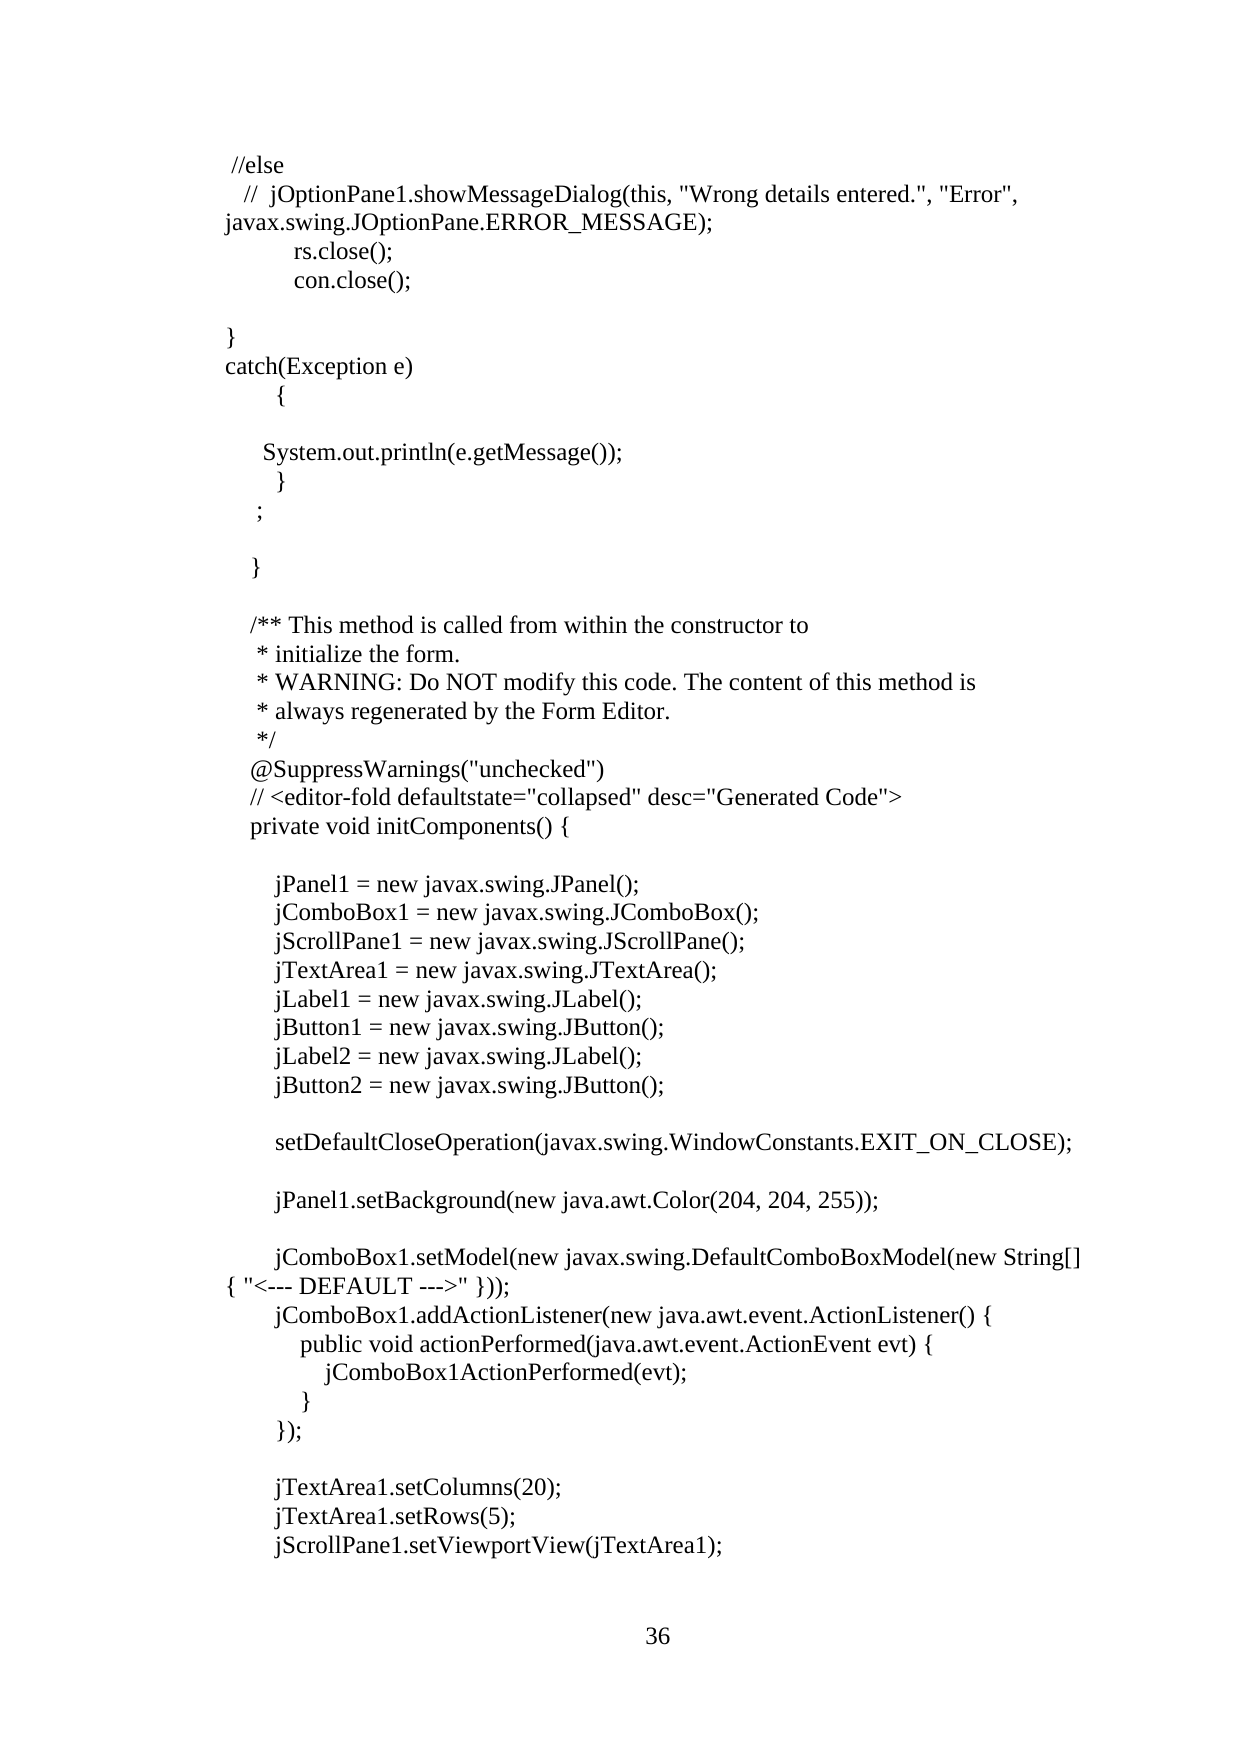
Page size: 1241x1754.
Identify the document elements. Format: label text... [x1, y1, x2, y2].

text catch(Exception e) [225, 351, 1090, 380]
text jTextArea1 = new javax.swing.JTextArea(); [225, 955, 1090, 984]
text public void actionPerformed(java.awt.event.ActionEvent evt) { [225, 1329, 1090, 1357]
text jPanel1 = new javax.swing.JPanel(); [225, 869, 1090, 897]
text // jOptionPane1.showMessageDialog(this, "Wrong details entered.", "Error", javax.swing.JOptionPane.ERROR_MESSAGE); [225, 179, 1090, 236]
text } [225, 1386, 1090, 1415]
text { [225, 380, 1090, 409]
text private void initComponents() { [225, 811, 1090, 840]
text //else [225, 150, 1090, 179]
text } [225, 322, 1090, 351]
text jTextArea1.setRows(5); [225, 1501, 1090, 1530]
text jButton2 = new javax.swing.JButton(); [225, 1070, 1090, 1099]
text jButton1 = new javax.swing.JButton(); [225, 1012, 1090, 1041]
text setDefaultCloseOperation(javax.swing.WindowConstants.EXIT_ON_CLOSE); [225, 1127, 1090, 1156]
text }); [225, 1415, 1090, 1444]
text jScrollPane1 = new javax.swing.JScrollPane(); [225, 926, 1090, 955]
text jComboBox1.addActionListener(new java.awt.event.ActionListener() { [225, 1300, 1090, 1329]
text jComboBox1.setModel(new javax.swing.DefaultComboBoxModel(new String[] { "<--- DEFAULT --->" })); [225, 1242, 1090, 1300]
text con.close(); [225, 265, 1090, 294]
text ; [225, 495, 1090, 524]
text } [225, 466, 1090, 495]
text * initialize the form. [225, 639, 1090, 667]
text jTextArea1.setColumns(20); [225, 1472, 1090, 1501]
text jScrollPane1.setViewportView(jTextArea1); [225, 1530, 1090, 1559]
text jLabel1 = new javax.swing.JLabel(); [225, 984, 1090, 1012]
text * WARNING: Do NOT modify this code. The content of this method is [225, 667, 1090, 696]
text * always regenerated by the Form Editor. [225, 696, 1090, 725]
text // <editor-fold defaultstate="collapsed" desc="Generated Code"> [225, 782, 1090, 811]
text rs.close(); [225, 236, 1090, 265]
text jComboBox1ActionPerformed(evt); [225, 1357, 1090, 1386]
text System.out.println(e.getMessage()); [225, 437, 1090, 466]
text @SuppressWarnings("unchecked") [225, 754, 1090, 782]
text jLabel2 = new javax.swing.JLabel(); [225, 1041, 1090, 1070]
text */ [225, 725, 1090, 754]
text jComboBox1 = new javax.swing.JComboBox(); [225, 897, 1090, 926]
text } [225, 552, 1090, 581]
text /** This method is called from within the constructor to [225, 610, 1090, 639]
text jPanel1.setBackground(new java.awt.Color(204, 204, 255)); [225, 1185, 1090, 1214]
